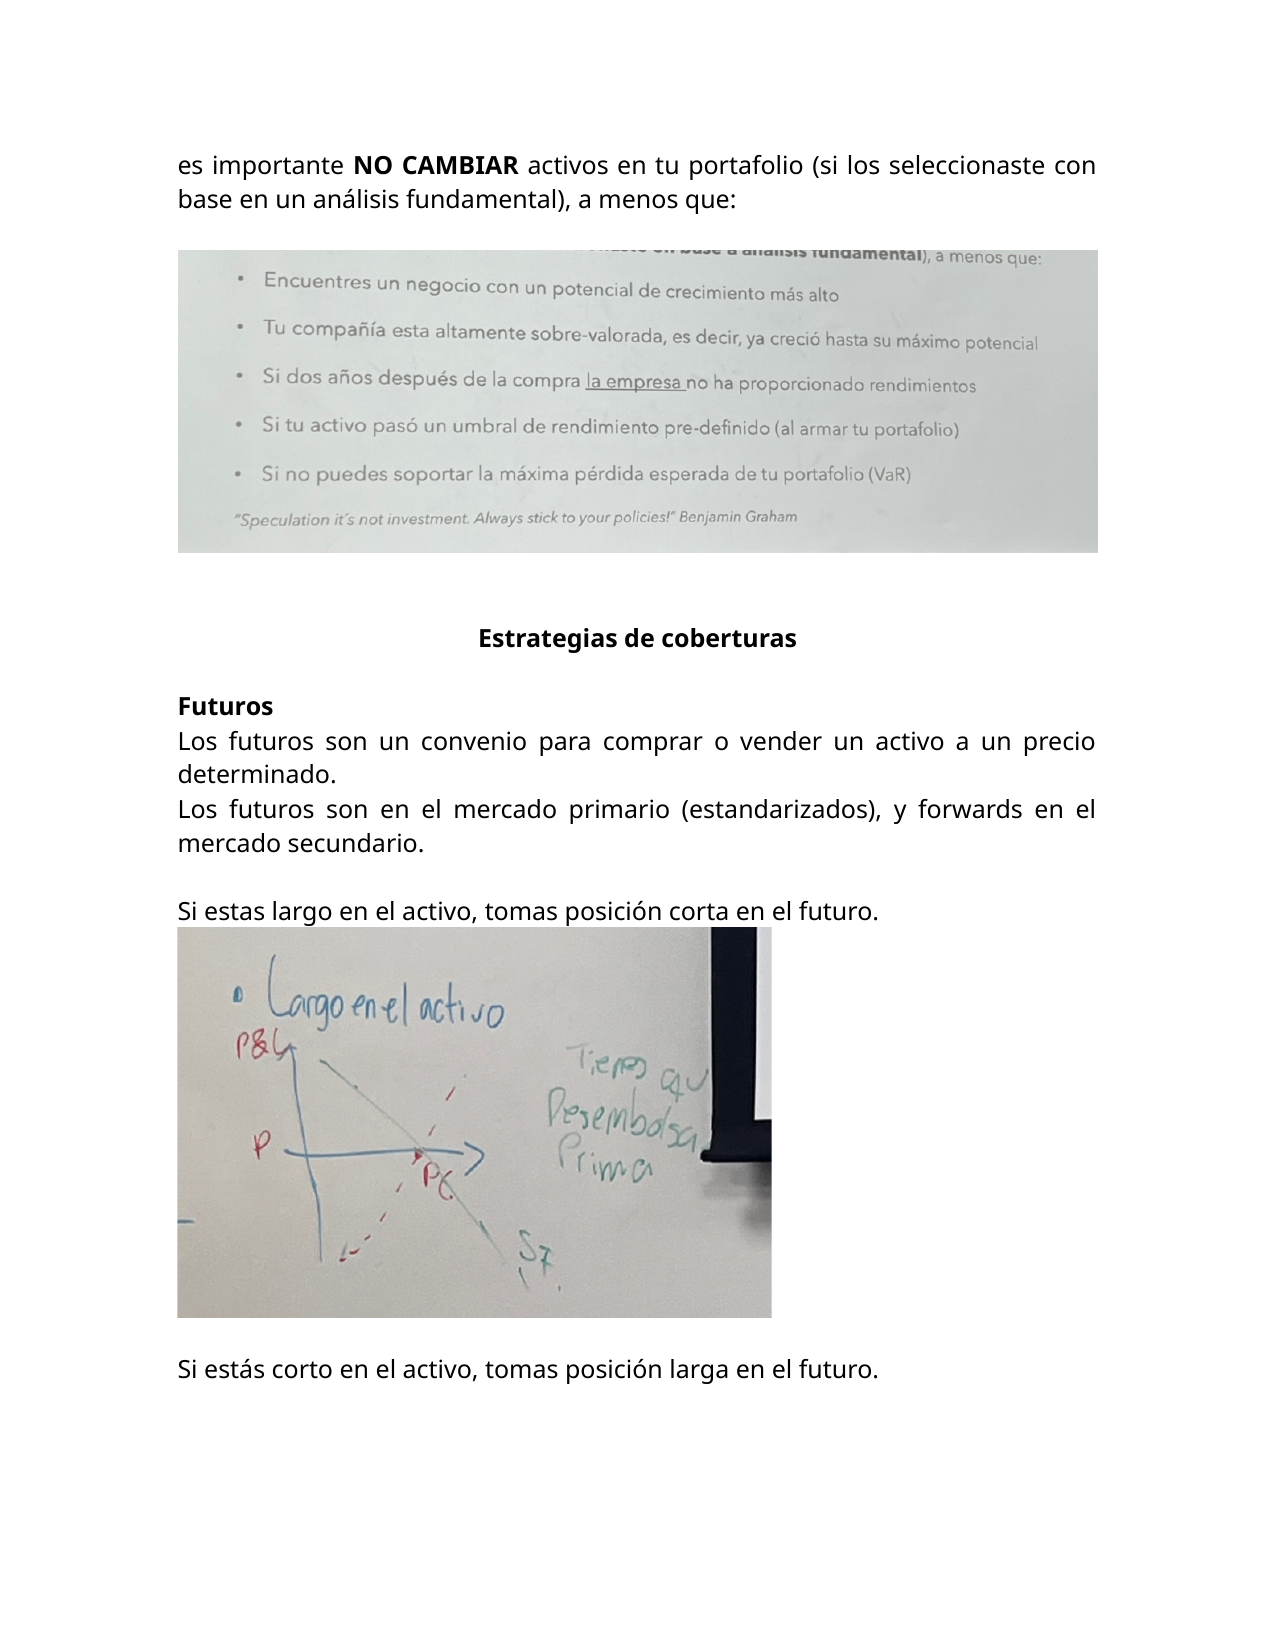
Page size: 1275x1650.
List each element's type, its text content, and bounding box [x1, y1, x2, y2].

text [177, 148, 1098, 216]
text Los futuros son un convenio para comprar o vender un activo a un precio determinado. [177, 723, 1098, 791]
picture [177, 927, 772, 1318]
picture [179, 250, 1098, 553]
text Si estas largo en el activo, tomas posición corta en el futuro. [177, 893, 1098, 927]
text Futuros [177, 689, 1098, 723]
text Los futuros son en el mercado primario (estandarizados), y forwards en el mercado secundario. [177, 791, 1098, 859]
text Si estás corto en el activo, tomas posición larga en el futuro. [177, 1352, 1098, 1386]
text Estrategias de coberturas [177, 621, 1098, 655]
